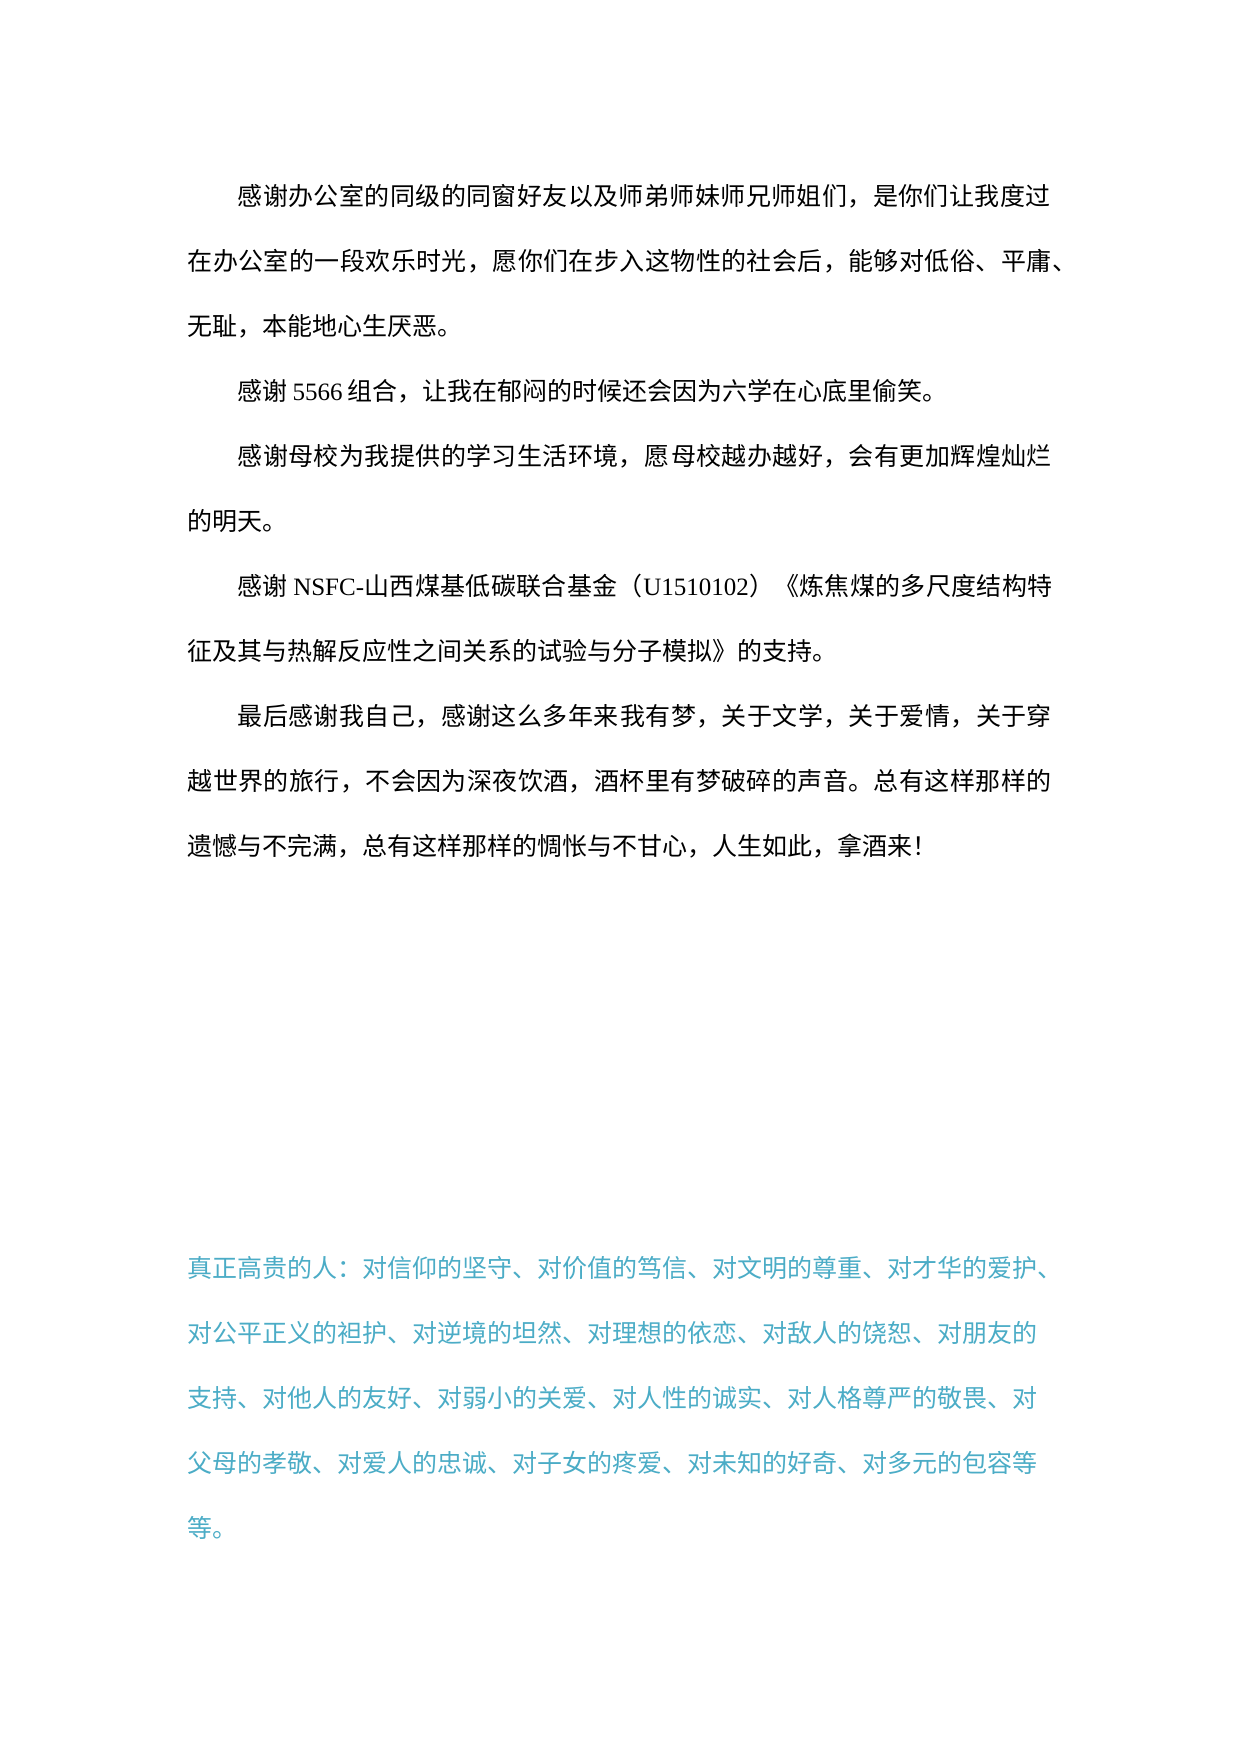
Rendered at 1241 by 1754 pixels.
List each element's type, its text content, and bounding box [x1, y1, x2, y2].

text 感谢NSFC-山西煤基低碳联合基金（U1510102）《炼焦煤的多尺度结构特征及其与热解反应性之间关系的试验与分子模拟》的支持。 [187, 552, 1053, 682]
text 最后感谢我自己，感谢这么多年来我有梦，关于文学，关于爱情，关于穿越世界的旅行，不会因为深夜饮酒，酒杯里有梦破碎的声音。总有这样那样的遗憾与不完满，总有这样那样的惆怅与不甘心，人生如此，拿酒来！ [187, 682, 1053, 877]
text 感谢5566组合，让我在郁闷的时候还会因为六学在心底里偷笑。 [187, 357, 1053, 422]
text 真正高贵的人：对信仰的坚守、对价值的笃信、对文明的尊重、对才华的爱护、对公平正义的袒护、对逆境的坦然、对理想的依恋、对敌人的饶恕、对朋友的支持、对他人的友好、对弱小的关爱、对人性的诚实、对人格尊严的敬畏、对父母的孝敬、对爱人的忠诚、对子女的疼爱、对未知的好奇、对多元的包容等等。 [187, 1234, 1053, 1559]
text 感谢母校为我提供的学习生活环境，愿母校越办越好，会有更加辉煌灿烂的明天。 [187, 422, 1053, 552]
text 感谢办公室的同级的同窗好友以及师弟师妹师兄师姐们，是你们让我度过在办公室的一段欢乐时光，愿你们在步入这物性的社会后，能够对低俗、平庸、无耻，本能地心生厌恶。 [187, 162, 1053, 357]
